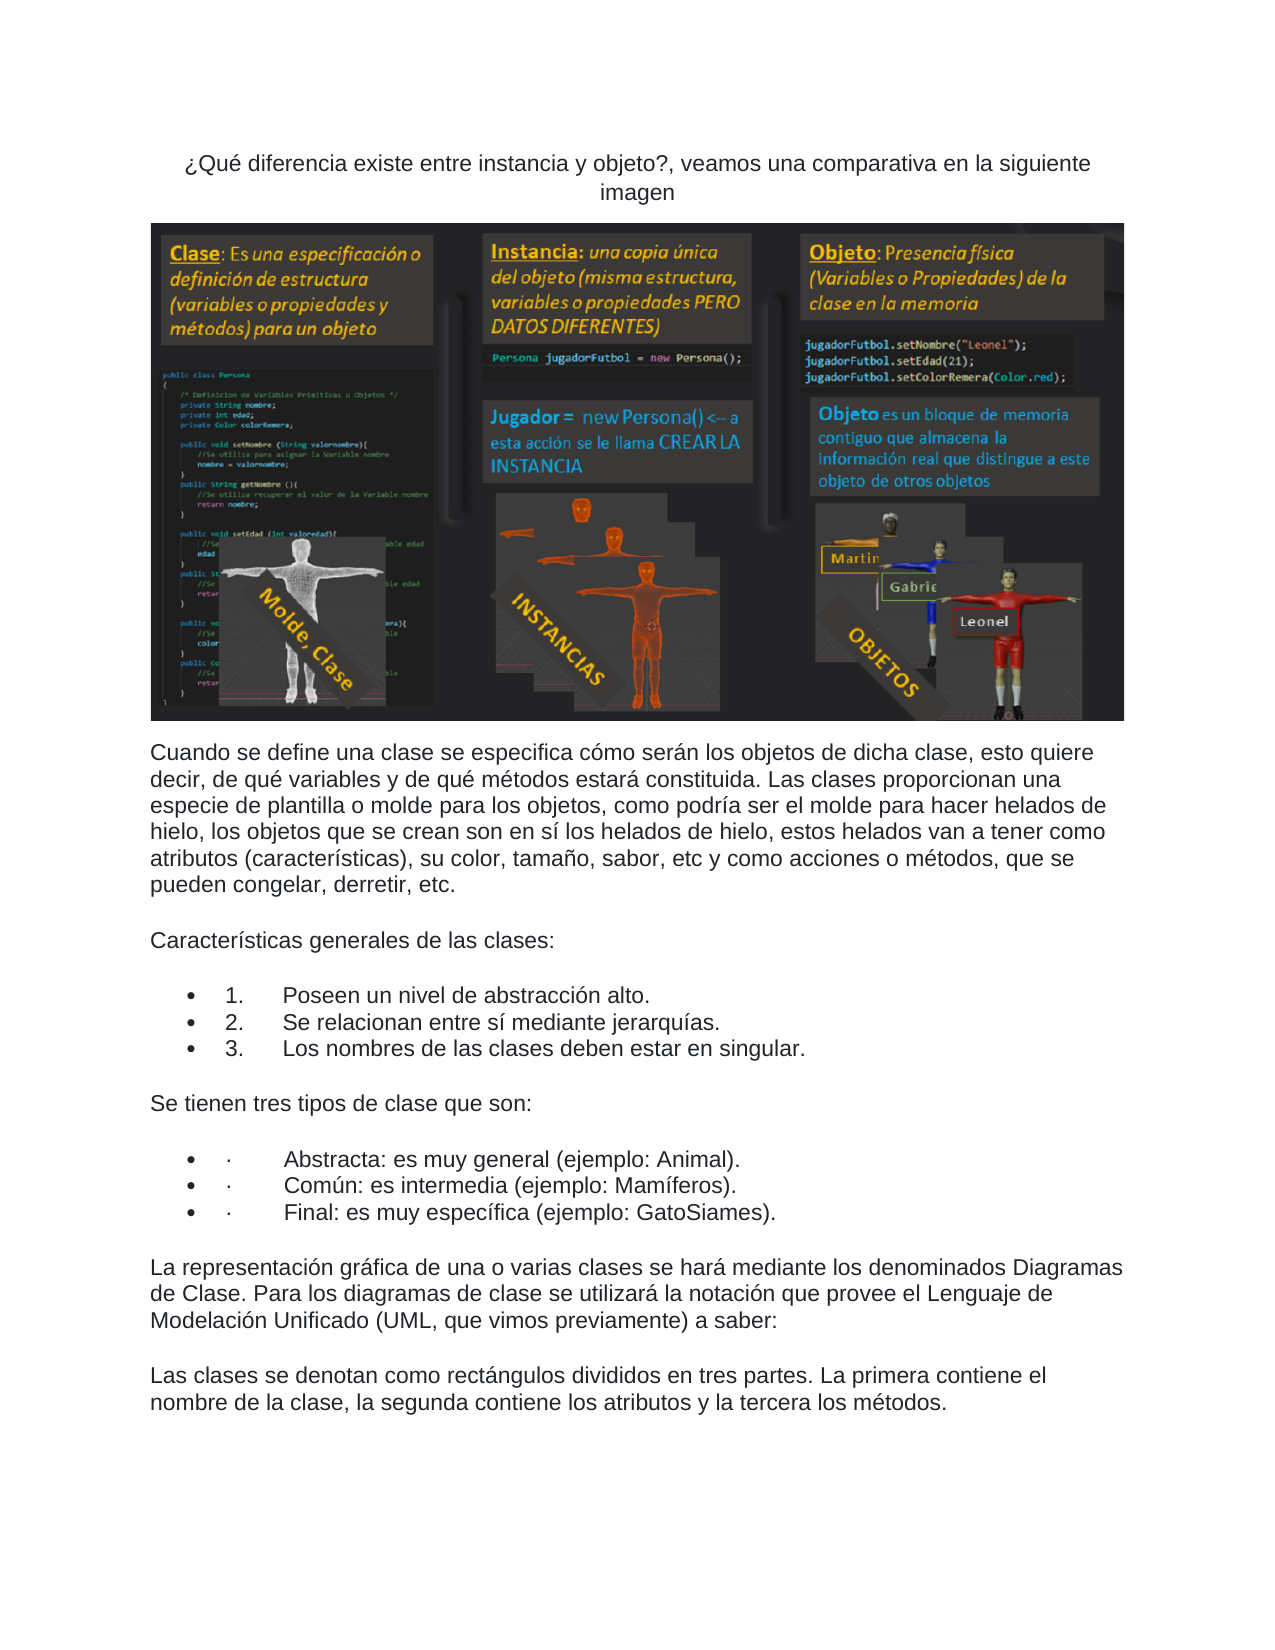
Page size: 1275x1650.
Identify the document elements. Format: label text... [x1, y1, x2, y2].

text La representación gráfica de una o varias clases se hará mediante los denominados Diagramas de Clase. Para los diagramas de clase se utilizará la notación que provee el Lenguaje de Modelación Unificado (UML, que vimos previamente) a saber: [150, 1254, 1125, 1333]
text Se tienen tres tipos de clase que son: [150, 1090, 1125, 1117]
list 3. Los nombres de las clases deben estar en singular. [187, 1035, 1125, 1061]
text ¿Qué diferencia existe entre instancia y objeto?, veamos una comparativa en la siguiente imagen [150, 150, 1125, 205]
text Cuando se define una clase se especifica cómo serán los objetos de dicha clase, esto quiere decir, de qué variables y de qué métodos estará constituida. Las clases proporcionan una especie de plantilla o molde para los objetos, como podría ser el molde para hacer helados de hielo, los objetos que se crean son en sí los helados de hielo, estos helados van a tener como atributos (características), su color, tamaño, sabor, etc y como acciones o métodos, que se pueden congelar, derretir, etc. [150, 739, 1125, 897]
list · Abstracta: es muy general (ejemplo: Animal). [187, 1146, 1125, 1172]
list · Común: es intermedia (ejemplo: Mamíferos). [187, 1172, 1125, 1198]
text Las clases se denotan como rectángulos divididos en tres partes. La primera contiene el nombre de la clase, la segunda contiene los atributos y la tercera los métodos. [150, 1362, 1125, 1415]
list 2. Se relacionan entre sí mediante jerarquías. [187, 1008, 1125, 1035]
text Características generales de las clases: [150, 927, 1125, 953]
list · Final: es muy específica (ejemplo: GatoSiames). [187, 1198, 1125, 1225]
list 1. Poseen un nivel de abstracción alto. [187, 982, 1125, 1008]
picture [150, 223, 1125, 721]
